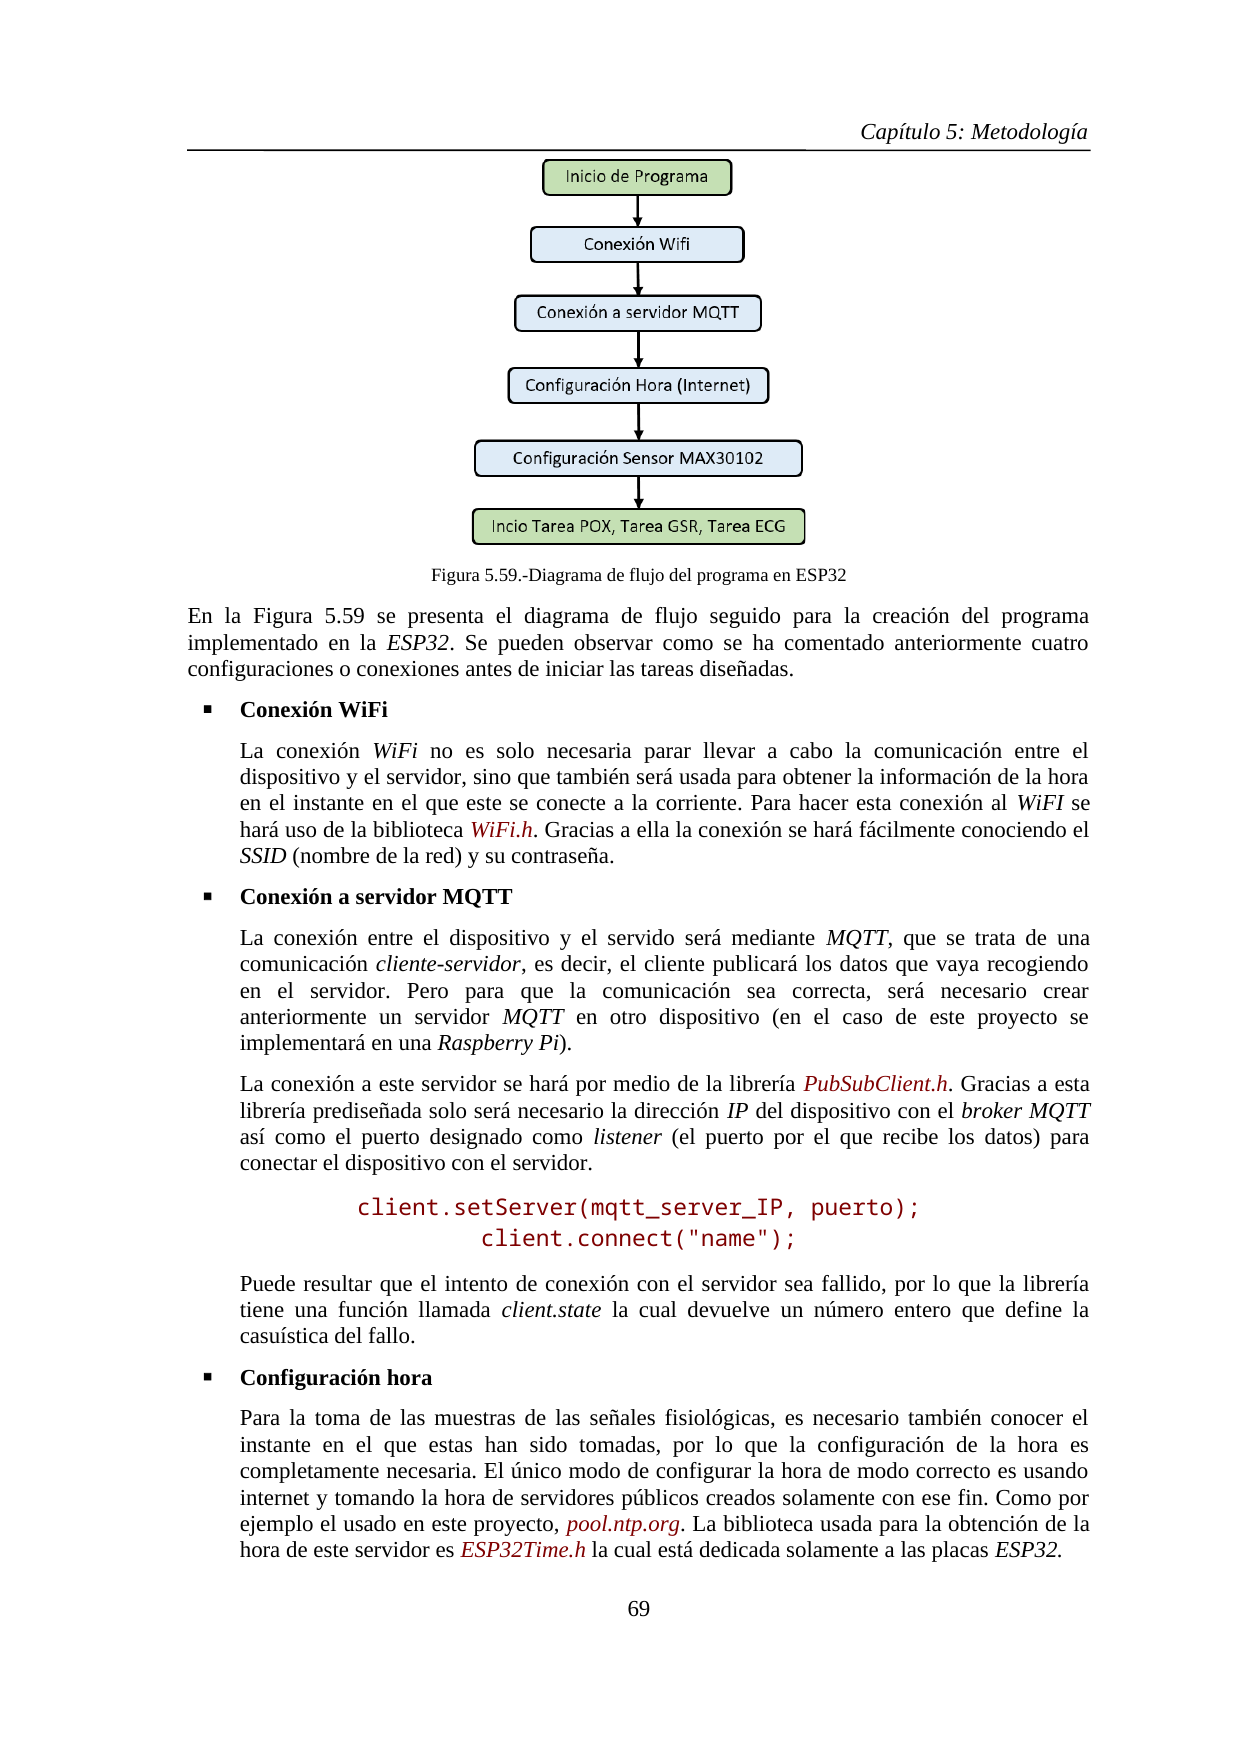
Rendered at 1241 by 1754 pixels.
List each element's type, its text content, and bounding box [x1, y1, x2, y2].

list Configuración hora [202, 1363, 1090, 1390]
text Puede resultar que el intento de conexión con el servidor sea fallido, por lo que la librería tiene una función llamada client.state la cual devuelve un número entero que define la casuística del fallo. [239, 1270, 1090, 1349]
text La conexión WiFi no es solo necesaria parar llevar a cabo la comunicación entre el dispositivo y el servidor, sino que también será usada para obtener la información de la hora en el instante en el que este se conecte a la corriente. Para hacer esta conexión al WiFI se hará uso de la biblioteca WiFi.h. Gracias a ella la conexión se hará fácilmente conociendo el SSID (nombre de la red) y su contraseña. [239, 737, 1090, 868]
picture [471, 159, 806, 549]
text client.connect("name"); [187, 1222, 1090, 1253]
list Conexión WiFi [202, 696, 1090, 722]
text client.setServer(mqtt_server_IP, puerto); [187, 1190, 1090, 1222]
list Conexión a servidor MQTT [202, 883, 1090, 909]
text Para la toma de las muestras de las señales fisiológicas, es necesario también conocer el instante en el que estas han sido tomadas, por lo que la configuración de la hora es completamente necesaria. El único modo de configurar la hora de modo correcto es usando internet y tomando la hora de servidores públicos creados solamente con ese fin. Como por ejemplo el usado en este proyecto, pool.ntp.org. La biblioteca usada para la obtención de la hora de este servidor es ESP32Time.h la cual está dedicada solamente a las placas ESP32. [239, 1404, 1090, 1563]
text La conexión entre el dispositivo y el servido será mediante MQTT, que se trata de una comunicación cliente-servidor, es decir, el cliente publicará los datos que vaya recogiendo en el servidor. Pero para que la comunicación sea correcta, será necesario crear anteriormente un servidor MQTT en otro dispositivo (en el caso de este proyecto se implementará en una Raspberry Pi). [239, 924, 1090, 1056]
text La conexión a este servidor se hará por medio de la librería PubSubClient.h. Gracias a esta librería prediseñada solo será necesario la dirección IP del dispositivo con el broker MQTT así como el puerto designado como listener (el puerto por el que recibe los datos) para conectar el dispositivo con el servidor. [239, 1070, 1090, 1176]
